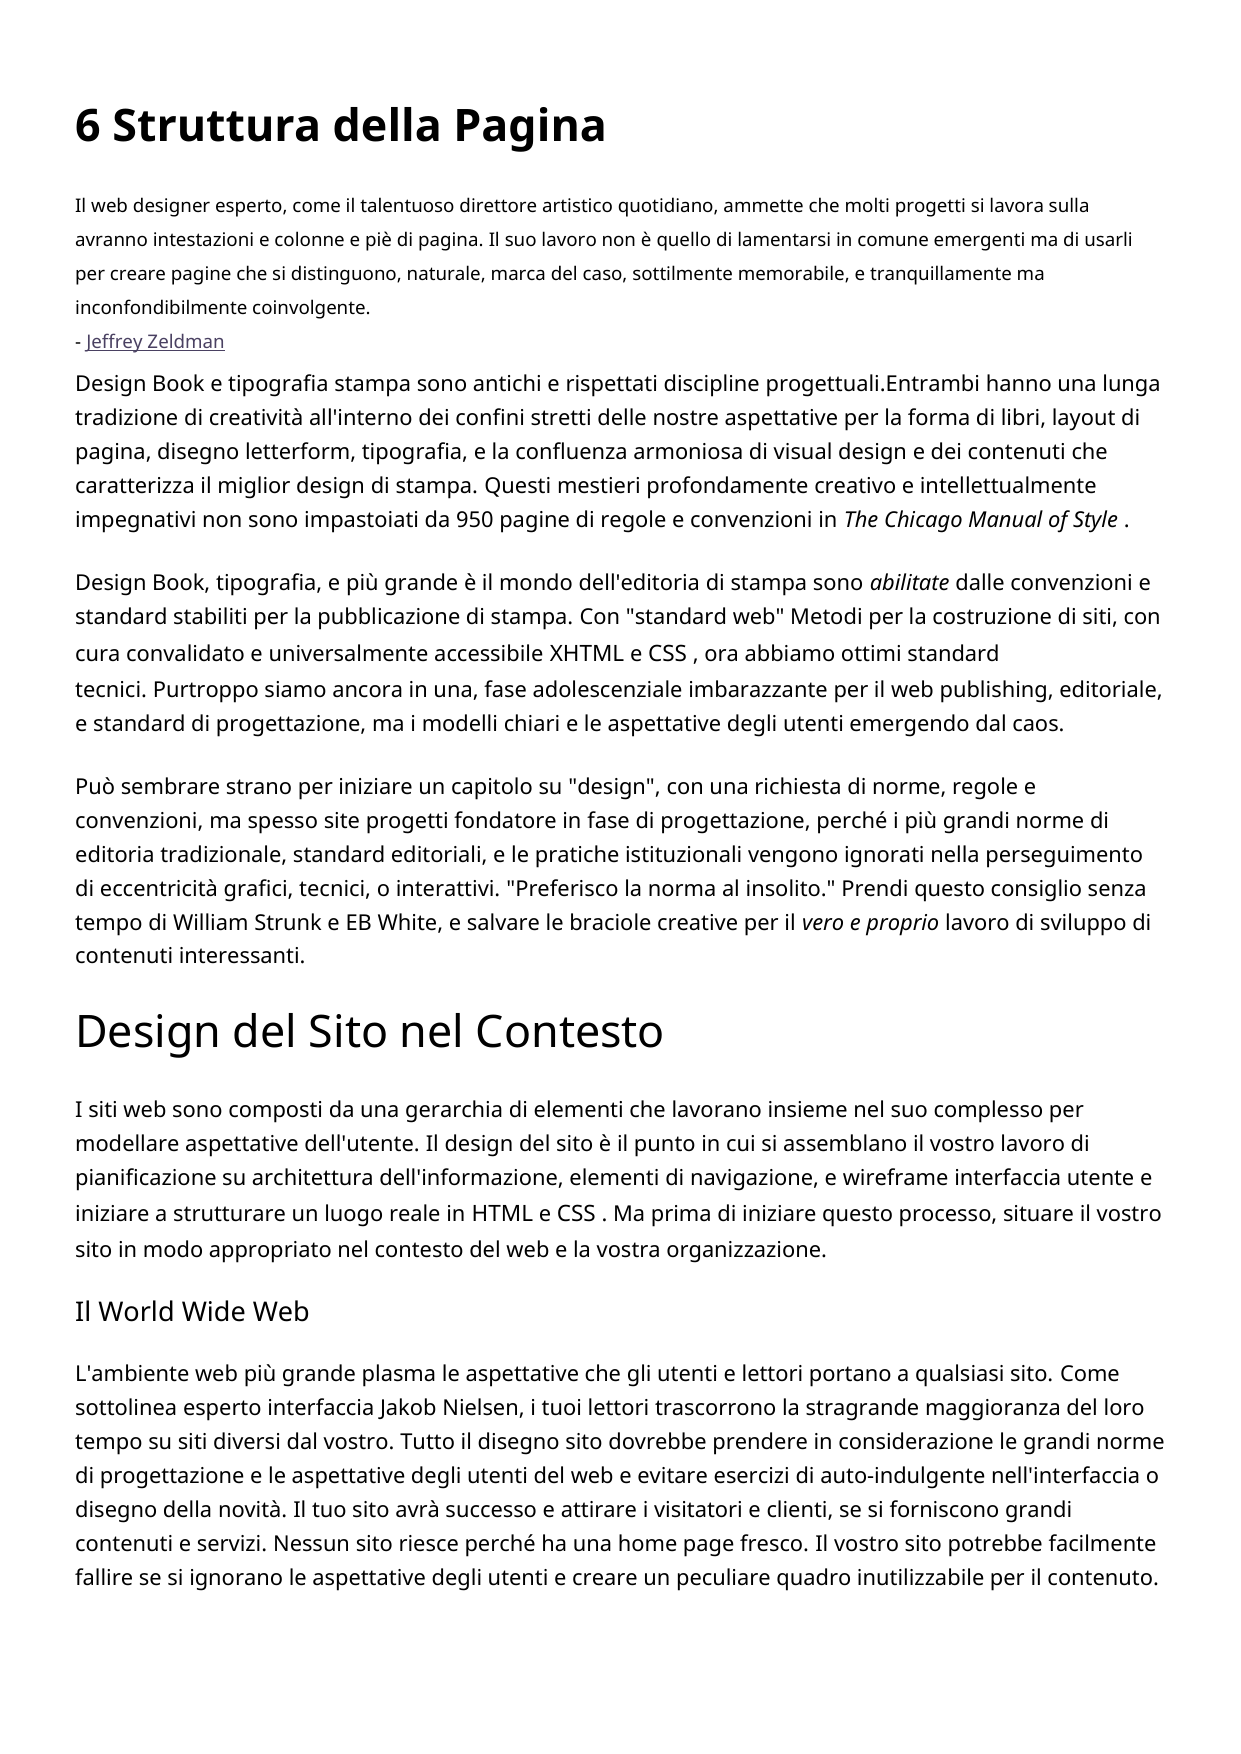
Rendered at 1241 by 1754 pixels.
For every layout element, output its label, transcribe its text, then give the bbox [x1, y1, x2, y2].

text Design Book, tipografia, e più grande è il mondo dell'editoria di stampa sono abilitate dalle convenzioni e standard stabiliti per la pubblicazione di stampa. Con "standard web" Metodi per la costruzione di siti, con cura convalidato e universalmente accessibile xhtml e css , ora abbiamo ottimi standard tecnici. Purtroppo siamo ancora in una, fase adolescenziale imbarazzante per il web publishing, editoriale, e standard di progettazione, ma i modelli chiari e le aspettative degli utenti emergendo dal caos. [75, 563, 1165, 737]
text Il web designer esperto, come il talentuoso direttore artistico quotidiano, ammette che molti progetti si lavora sulla avranno intestazioni e colonne e piè di pagina. Il suo lavoro non è quello di lamentarsi in comune emergenti ma di usarli per creare pagine che si distinguono, naturale, marca del caso, sottilmente memorabile, e tranquillamente ma inconfondibilmente coinvolgente. - Jeffrey Zeldman [75, 184, 1165, 354]
text Design Book e tipografia stampa sono antichi e rispettati discipline progettuali.Entrambi hanno una lunga tradizione di creatività all'interno dei confini stretti delle nostre aspettative per la forma di libri, layout di pagina, disegno letterform, tipografia, e la confluenza armoniosa di visual design e dei contenuti che caratterizza il miglior design di stampa. Questi mestieri profondamente creativo e intellettualmente impegnativi non sono impastoiati da 950 pagine di regole e convenzioni in The Chicago Manual of Style . [75, 364, 1165, 534]
text 6 Struttura della Pagina [75, 94, 1165, 155]
text I siti web sono composti da una gerarchia di elementi che lavorano insieme nel suo complesso per modellare aspettative dell'utente. Il design del sito è il punto in cui si assemblano il vostro lavoro di pianificazione su architettura dell'informazione, elementi di navigazione, e wireframe interfaccia utente e iniziare a strutturare un luogo reale in html e css . Ma prima di iniziare questo processo, situare il vostro sito in modo appropriato nel contesto del web e la vostra organizzazione. [75, 1089, 1165, 1264]
text Può sembrare strano per iniziare un capitolo su "design", con una richiesta di norme, regole e convenzioni, ma spesso site progetti fondatore in fase di progettazione, perché i più grandi norme di editoria tradizionale, standard editoriali, e le pratiche istituzionali vengono ignorati nella perseguimento di eccentricità grafici, tecnici, o interattivi. "Preferisco la norma al insolito." Prendi questo consiglio senza tempo di William Strunk e EB White, e salvare le braciole creative per il vero e proprio lavoro di sviluppo di contenuti interessanti. [75, 766, 1165, 970]
subtitle Design del Sito nel Contesto [75, 999, 1165, 1060]
text L'ambiente web più grande plasma le aspettative che gli utenti e lettori portano a qualsiasi sito. Come sottolinea esperto interfaccia Jakob Nielsen, i tuoi lettori trascorrono la stragrande maggioranza del loro tempo su siti diversi dal vostro. Tutto il disegno sito dovrebbe prendere in considerazione le grandi norme di progettazione e le aspettative degli utenti del web e evitare esercizi di auto-indulgente nell'interfaccia o disegno della novità. Il tuo sito avrà successo e attirare i visitatori e clienti, se si forniscono grandi contenuti e servizi. Nessun sito riesce perché ha una home page fresco. Il vostro sito potrebbe facilmente fallire se si ignorano le aspettative degli utenti e creare un peculiare quadro inutilizzabile per il contenuto. [75, 1354, 1165, 1592]
subtitle Il World Wide Web [75, 1293, 1165, 1330]
